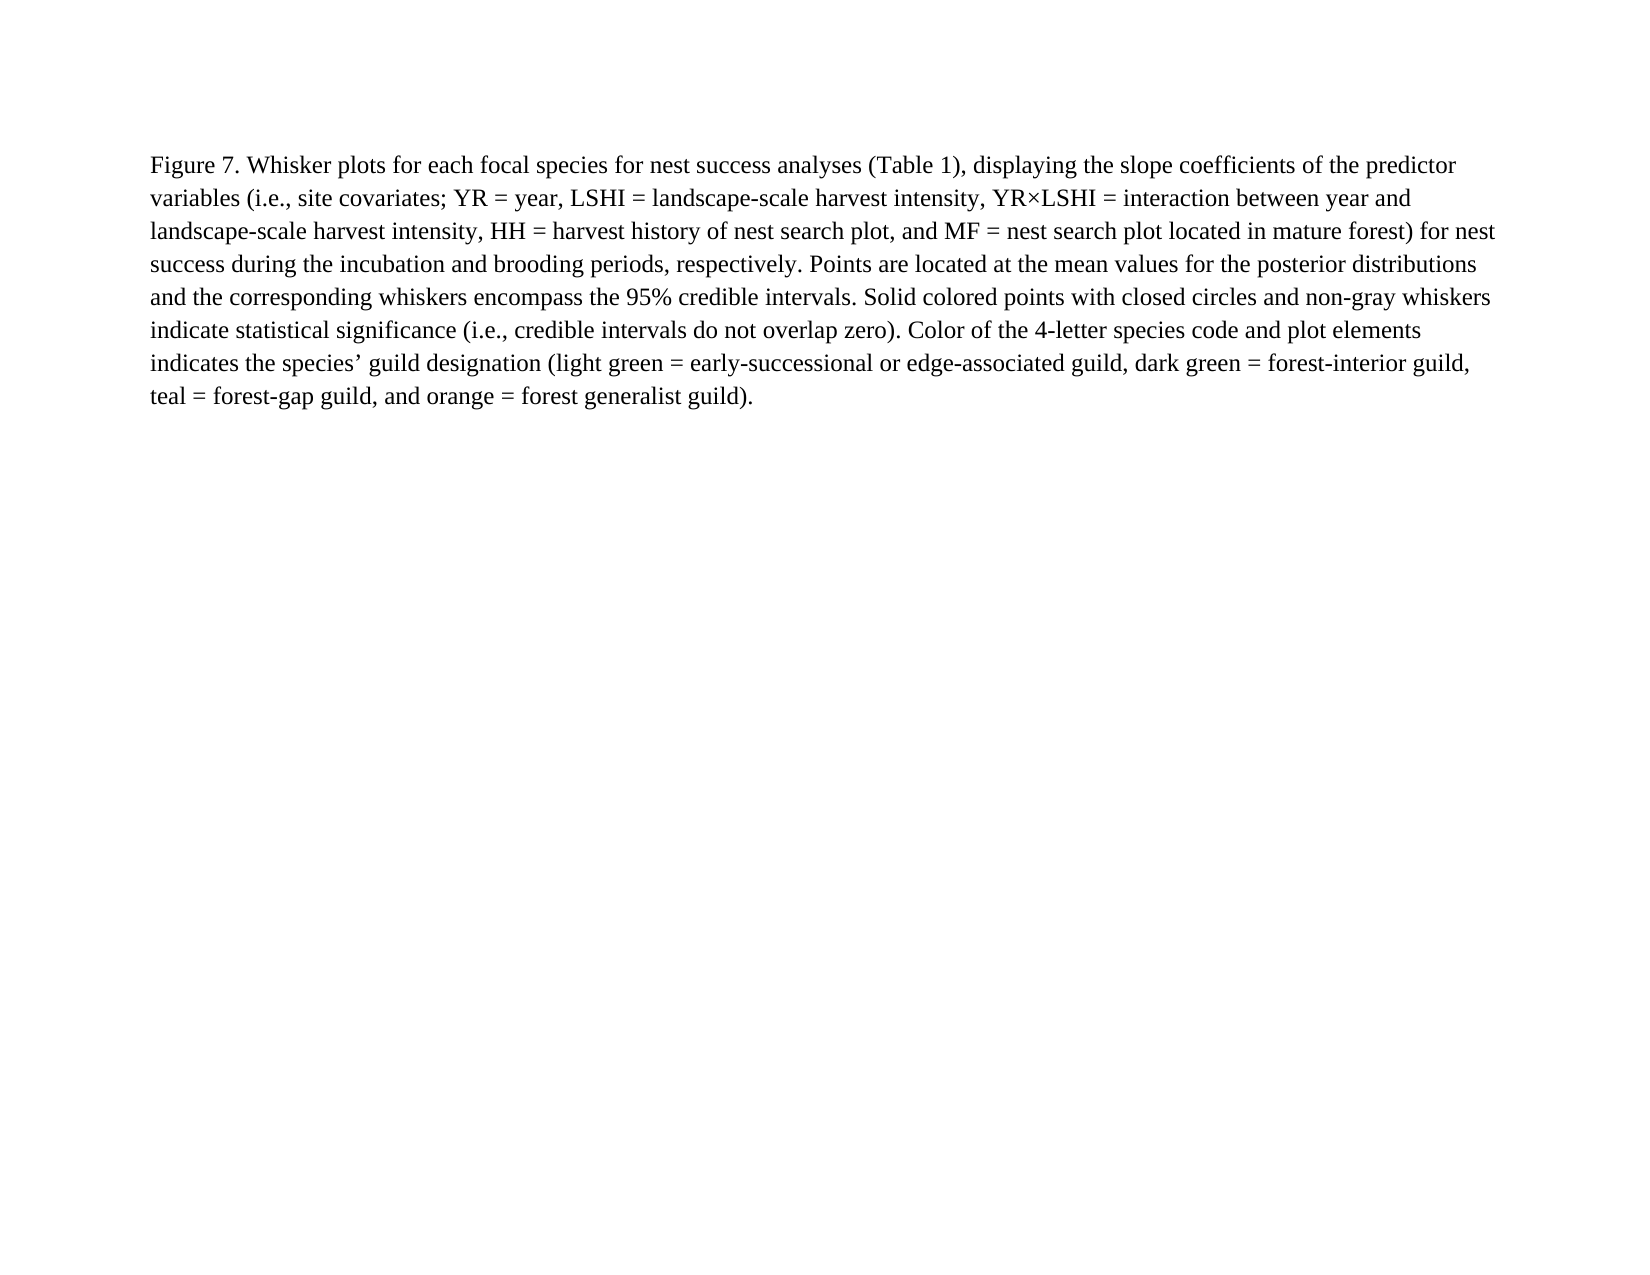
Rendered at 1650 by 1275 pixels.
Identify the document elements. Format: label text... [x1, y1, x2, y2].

text Figure 7. Whisker plots for each focal species for nest success analyses (Table 1), displaying the slope coefficients of the predictor variables (i.e., site covariates; YR = year, LSHI = landscape-scale harvest intensity, YR×LSHI = interaction between year and landscape-scale harvest intensity, HH = harvest history of nest search plot, and MF = nest search plot located in mature forest) for nest success during the incubation and brooding periods, respectively. Points are located at the mean values for the posterior distributions and the corresponding whiskers encompass the 95% credible intervals. Solid colored points with closed circles and non-gray whiskers indicate statistical significance (i.e., credible intervals do not overlap zero). Color of the 4-letter species code and plot elements indicates the species’ guild designation (light green = early-successional or edge-associated guild, dark green = forest-interior guild, teal = forest-gap guild, and orange = forest generalist guild). [150, 150, 1500, 410]
